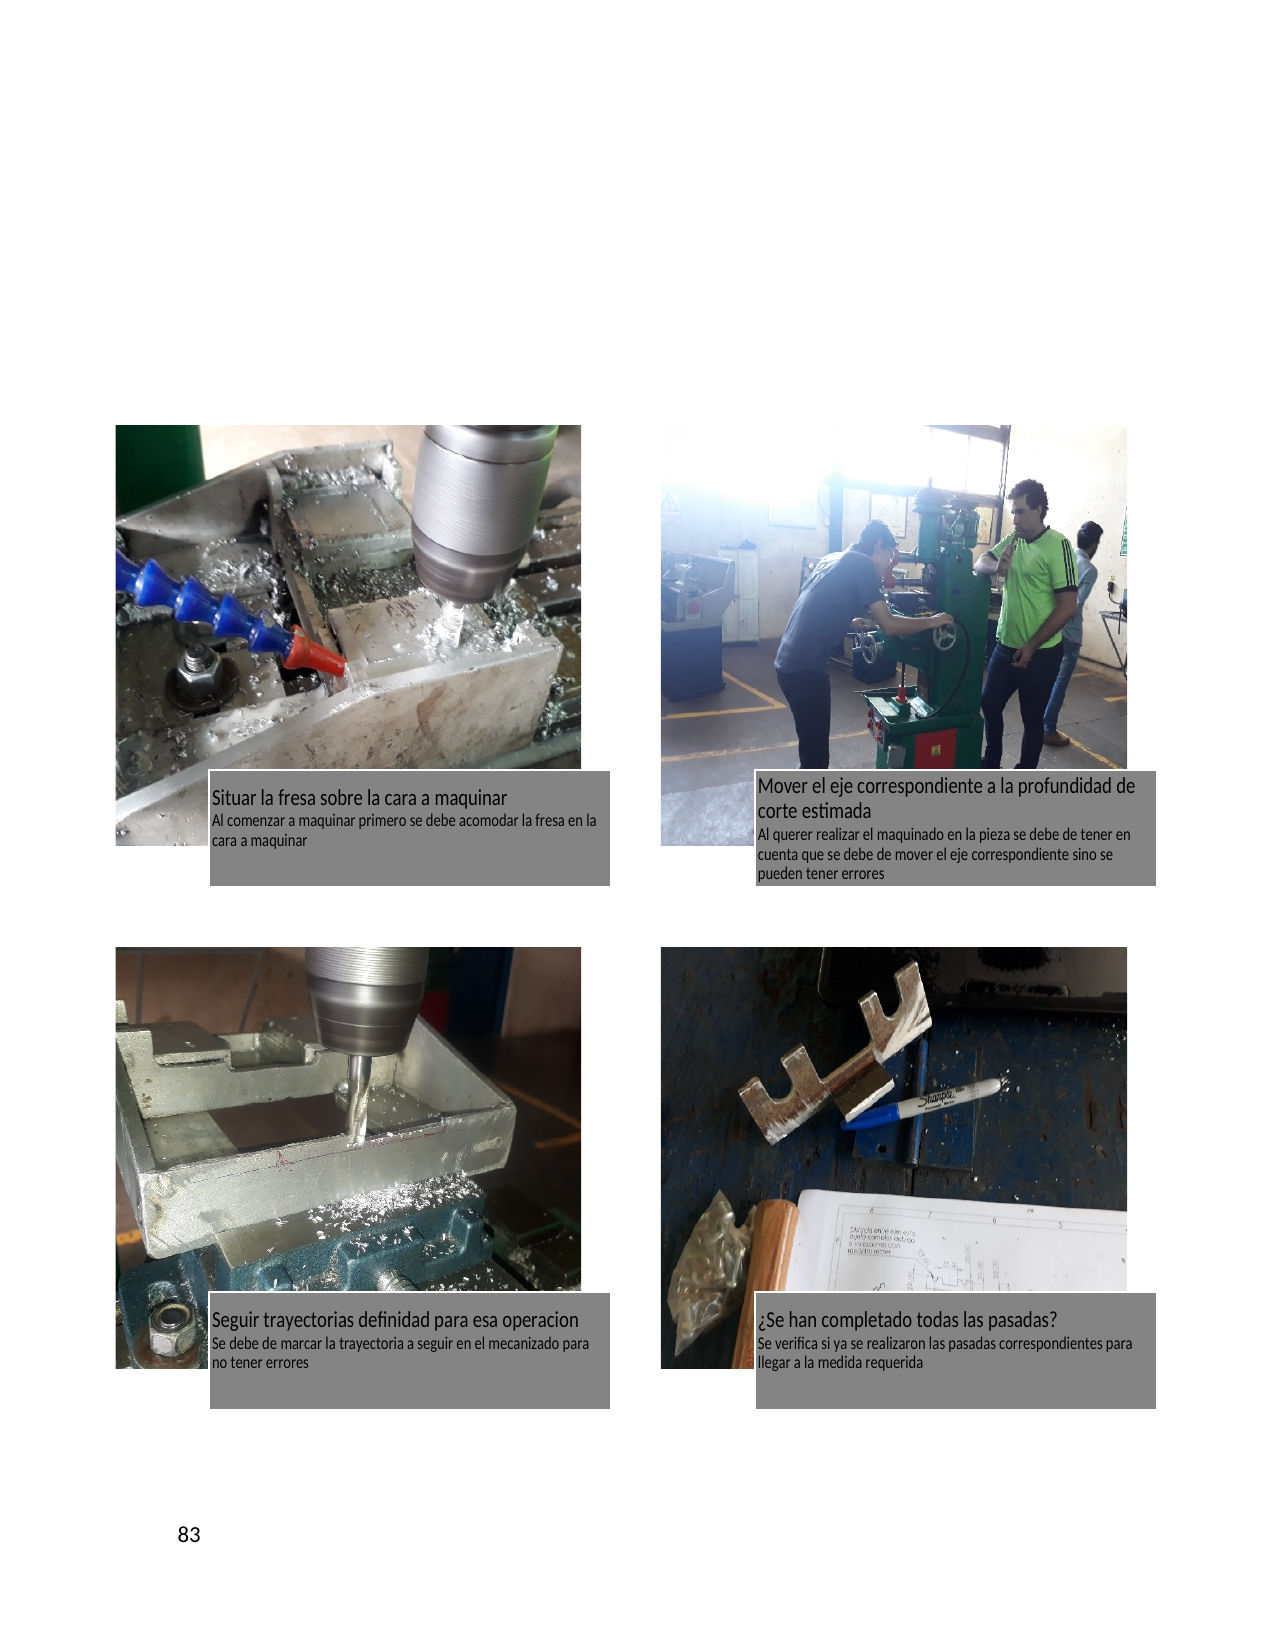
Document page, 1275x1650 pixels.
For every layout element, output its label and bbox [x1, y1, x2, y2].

picture [115, 425, 582, 846]
picture [115, 947, 582, 1369]
picture [660, 947, 1128, 1369]
picture [660, 425, 1128, 846]
